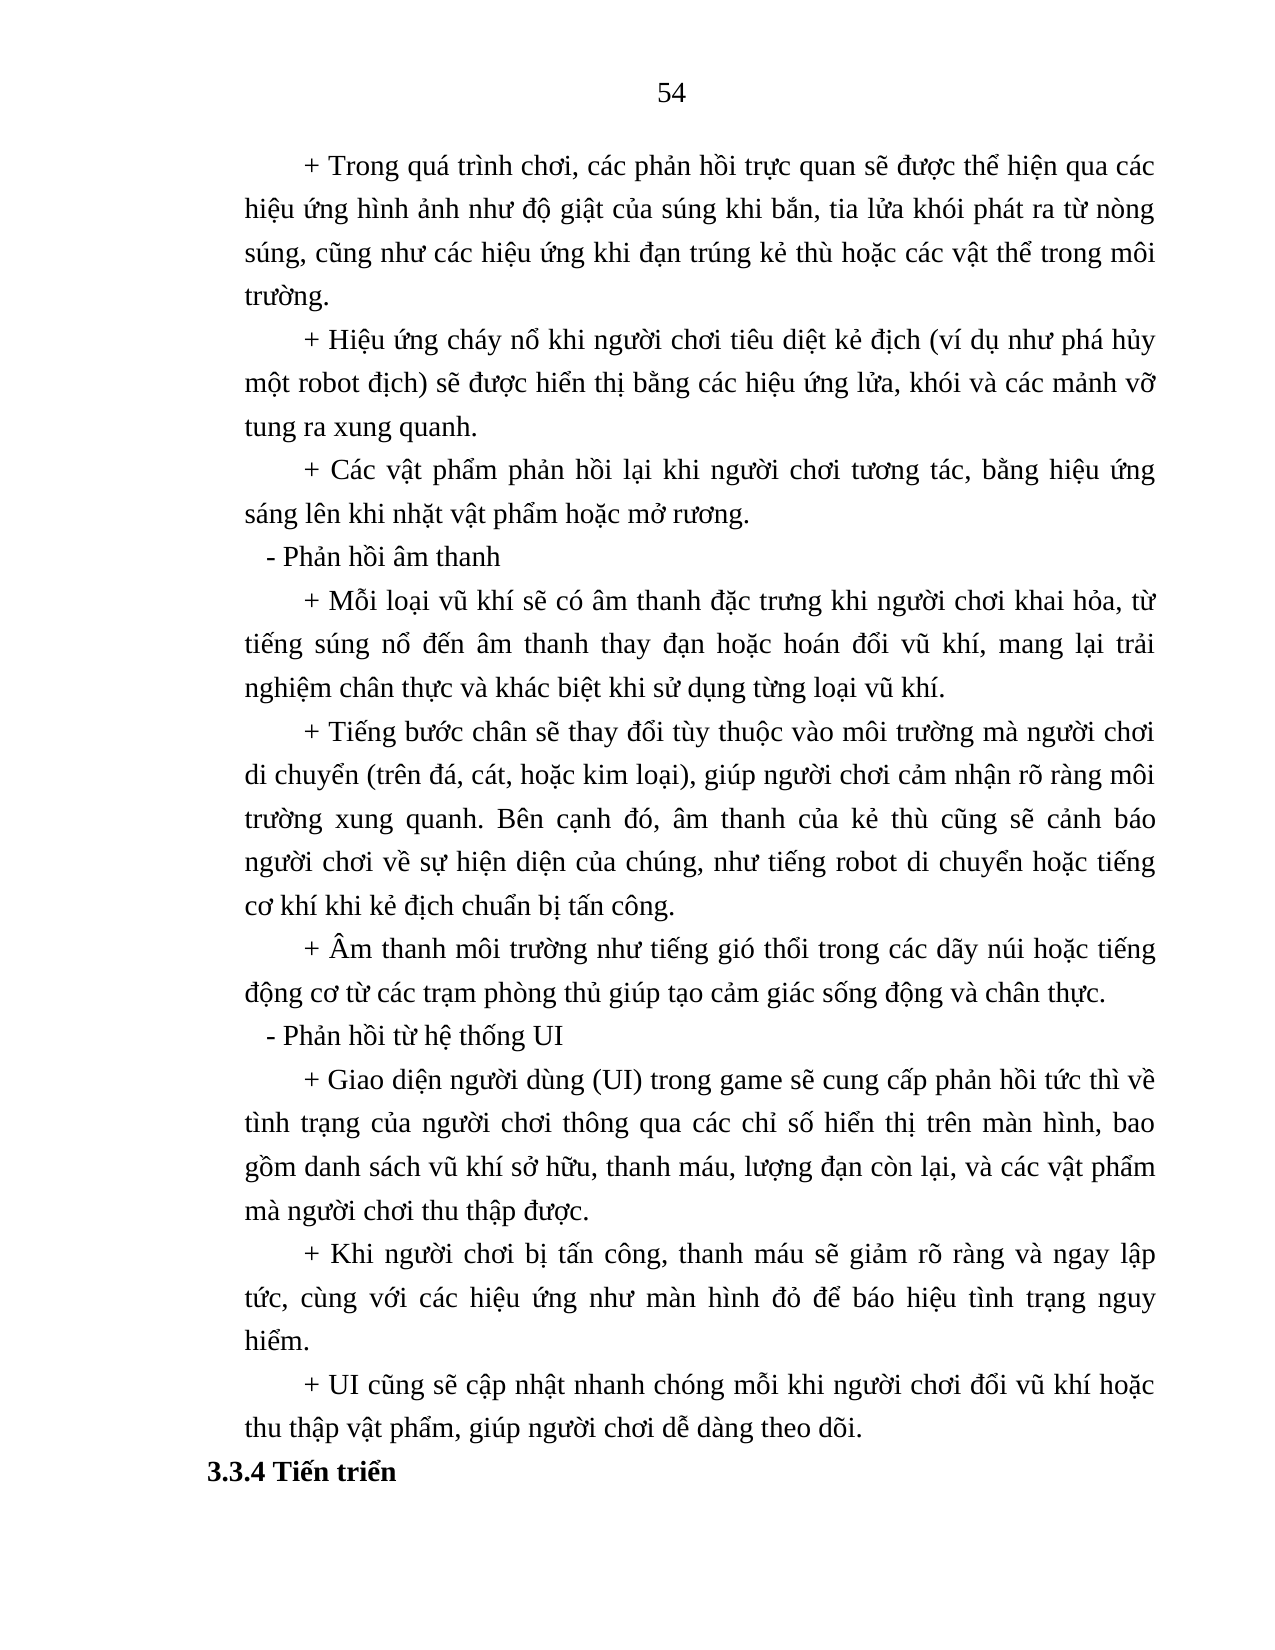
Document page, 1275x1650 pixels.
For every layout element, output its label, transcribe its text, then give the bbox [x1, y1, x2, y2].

text + Hiệu ứng cháy nổ khi người chơi tiêu diệt kẻ địch (ví dụ như phá hủy một robot địch) sẽ được hiển thị bằng các hiệu ứng lửa, khói và các mảnh vỡ tung ra xung quanh. [244, 322, 1157, 442]
text - Phản hồi từ hệ thống UI [207, 1018, 1157, 1052]
text + Khi người chơi bị tấn công, thanh máu sẽ giảm rõ ràng và ngay lập tức, cùng với các hiệu ứng như màn hình đỏ để báo hiệu tình trạng nguy hiểm. [244, 1236, 1157, 1357]
text + UI cũng sẽ cập nhật nhanh chóng mỗi khi người chơi đổi vũ khí hoặc thu thập vật phẩm, giúp người chơi dễ dàng theo dõi. [244, 1367, 1157, 1444]
text + Tiếng bước chân sẽ thay đổi tùy thuộc vào môi trường mà người chơi di chuyển (trên đá, cát, hoặc kim loại), giúp người chơi cảm nhận rõ ràng môi trường xung quanh. Bên cạnh đó, âm thanh của kẻ thù cũng sẽ cảnh báo người chơi về sự hiện diện của chúng, như tiếng robot di chuyển hoặc tiếng cơ khí khi kẻ địch chuẩn bị tấn công. [244, 714, 1157, 921]
text + Các vật phẩm phản hồi lại khi người chơi tương tác, bằng hiệu ứng sáng lên khi nhặt vật phẩm hoặc mở rương. [244, 452, 1157, 529]
text + Mỗi loại vũ khí sẽ có âm thanh đặc trưng khi người chơi khai hỏa, từ tiếng súng nổ đến âm thanh thay đạn hoặc hoán đổi vũ khí, mang lại trải nghiệm chân thực và khác biệt khi sử dụng từng loại vũ khí. [244, 583, 1157, 704]
text - Phản hồi âm thanh [207, 539, 1157, 573]
text + Giao diện người dùng (UI) trong game sẽ cung cấp phản hồi tức thì về tình trạng của người chơi thông qua các chỉ số hiển thị trên màn hình, bao gồm danh sách vũ khí sở hữu, thanh máu, lượng đạn còn lại, và các vật phẩm mà người chơi thu thập được. [244, 1062, 1157, 1226]
subtitle 3.3.4 Tiến triển [207, 1454, 1157, 1487]
text + Âm thanh môi trường như tiếng gió thổi trong các dãy núi hoặc tiếng động cơ từ các trạm phòng thủ giúp tạo cảm giác sống động và chân thực. [244, 931, 1157, 1008]
text + Trong quá trình chơi, các phản hồi trực quan sẽ được thể hiện qua các hiệu ứng hình ảnh như độ giật của súng khi bắn, tia lửa khói phát ra từ nòng súng, cũng như các hiệu ứng khi đạn trúng kẻ thù hoặc các vật thể trong môi trường. [244, 148, 1157, 312]
